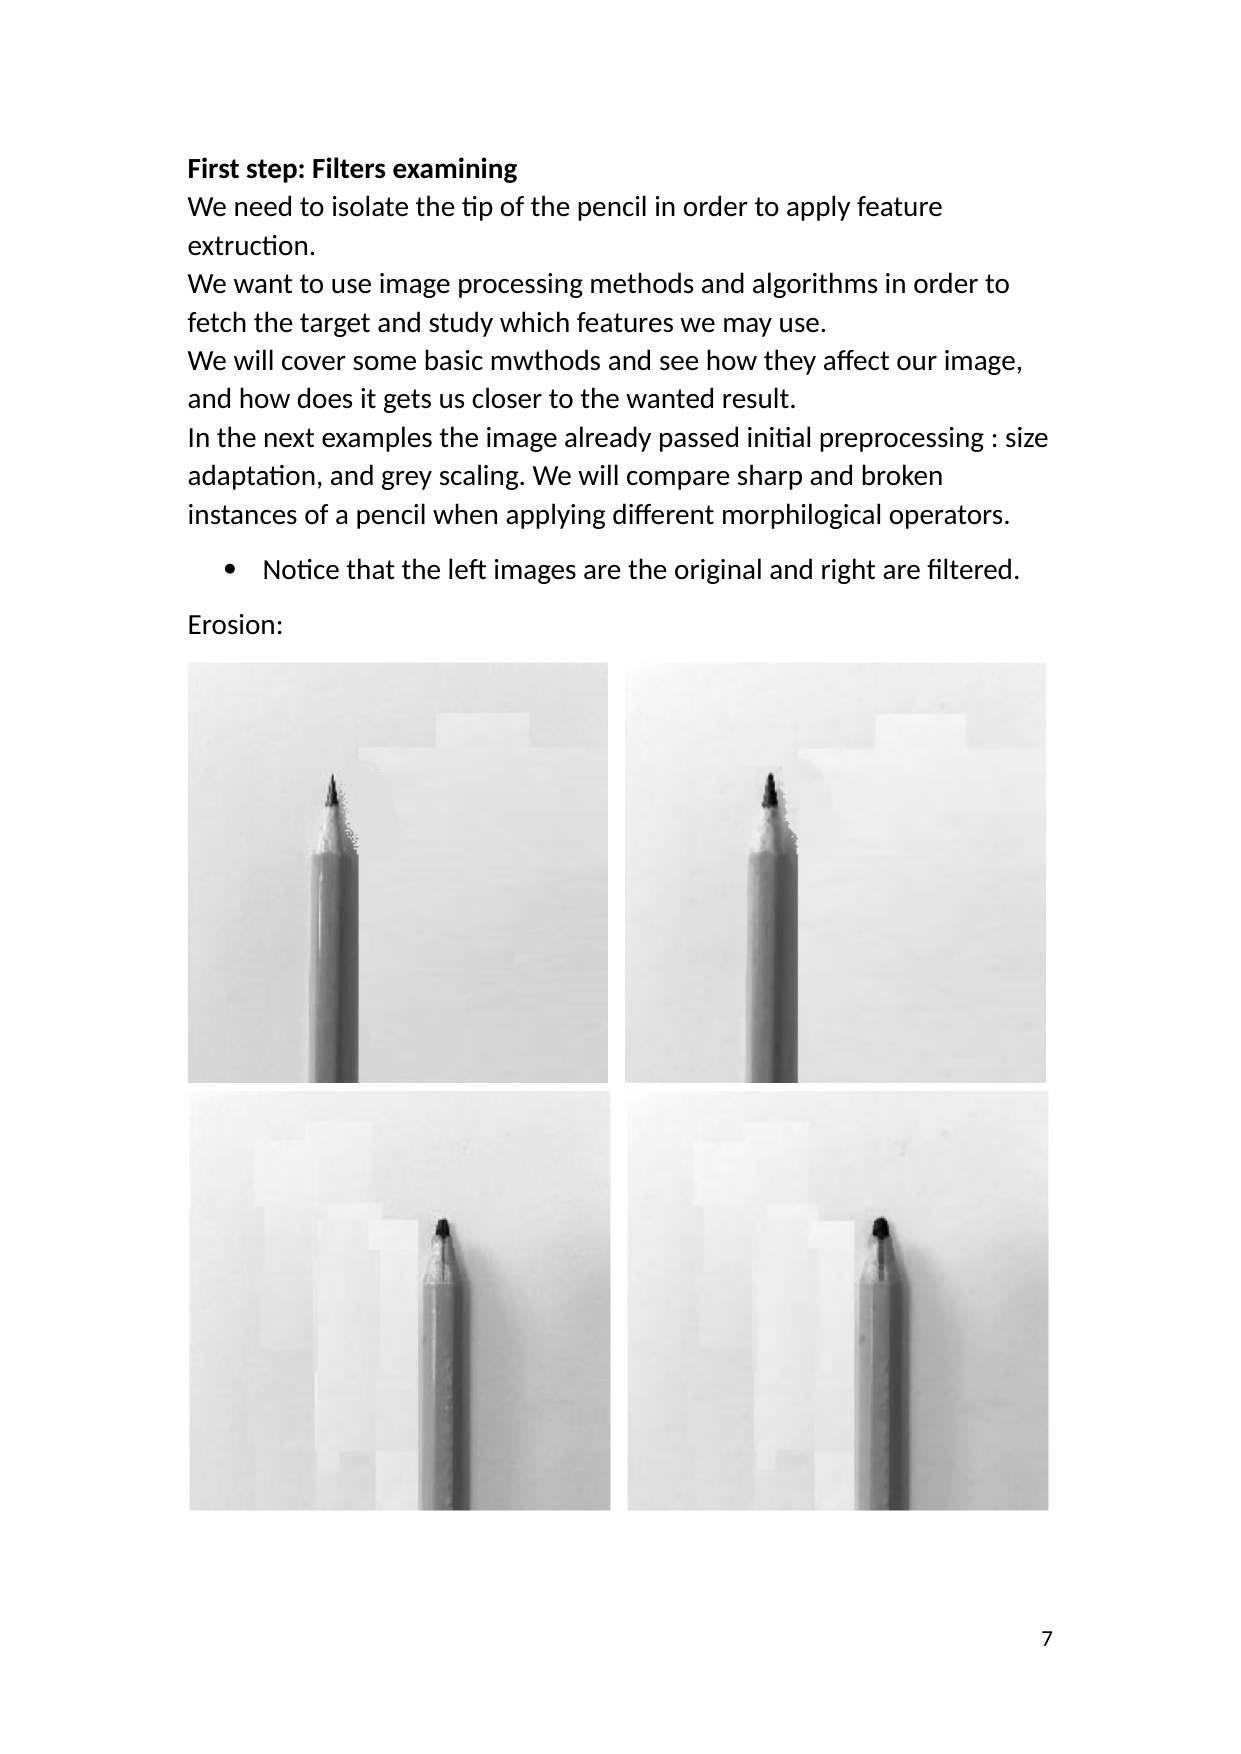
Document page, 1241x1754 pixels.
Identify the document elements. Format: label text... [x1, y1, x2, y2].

text First step: Filters examining We need to isolate the tip of the pencil in order to apply feature extruction. We want to use image processing methods and algorithms in order to fetch the target and study which features we may use. We will cover some basic mwthods and see how they affect our image, and how does it gets us closer to the wanted result. In the next examples the image already passed initial preprocessing : size adaptation, and grey scaling. We will compare sharp and broken instances of a pencil when applying different morphilogical operators. [187, 150, 1053, 532]
picture [187, 661, 1053, 1519]
list Notice that the left images are the original and right are filtered. [225, 551, 1053, 587]
text Erosion: [187, 606, 1053, 642]
